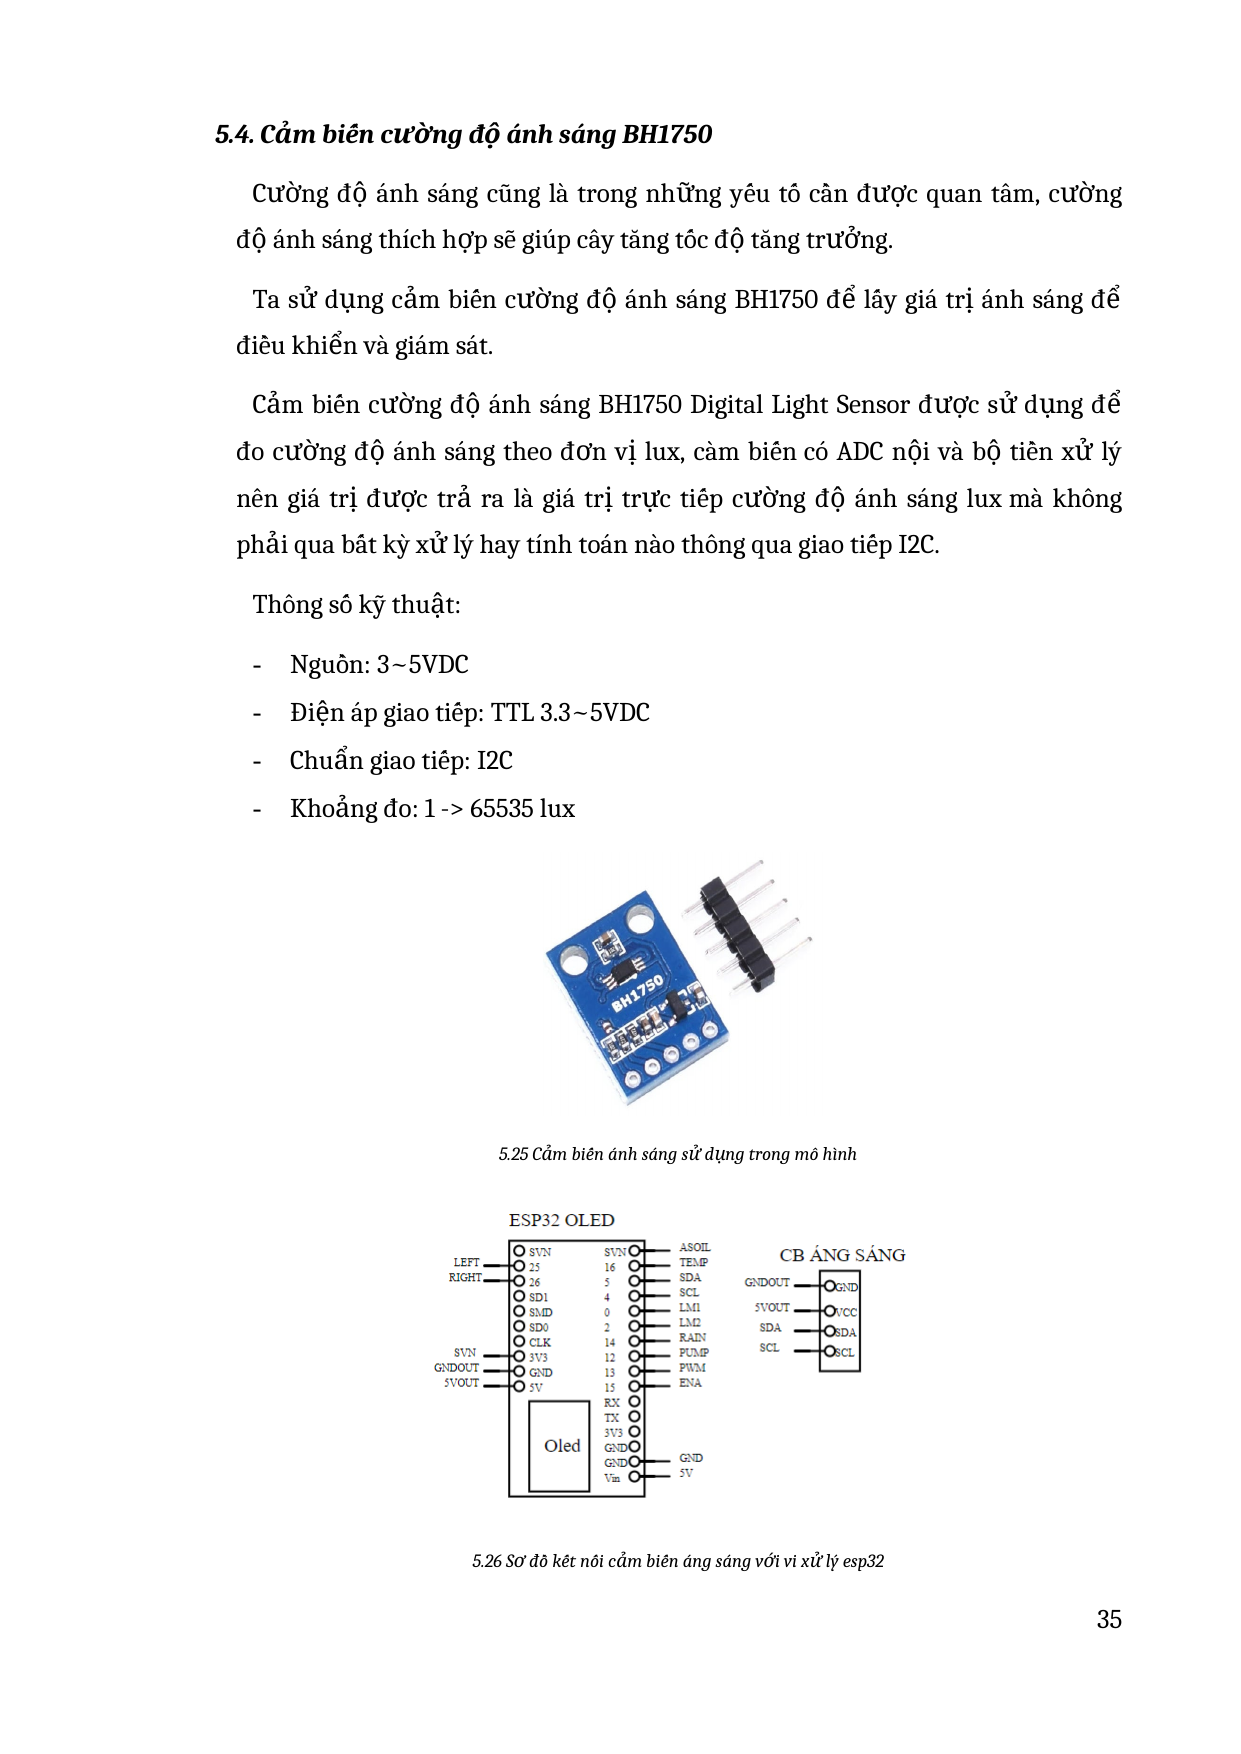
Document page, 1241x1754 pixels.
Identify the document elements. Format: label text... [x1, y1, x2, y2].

list Chuẩn giao tiếp: I2C [252, 744, 1122, 776]
picture [433, 1185, 925, 1523]
text Ta sử dụng cảm biến cường độ ánh sáng BH1750 để lấy giá trị ánh sáng để điều khiển và giám sát. [236, 284, 1122, 361]
list Khoảng đo: 1 -> 65535 lux [252, 792, 1122, 824]
text Cảm biến cường độ ánh sáng BH1750 Digital Light Sensor được sử dụng để đo cường độ ánh sáng theo đơn vị lux, càm biến có ADC nội và bộ tiền xử lý nên giá trị được trả ra là giá trị trực tiếp cường độ ánh sáng lux mà không phải qua bất kỳ xử lý hay tính toán nào thông qua giao tiếp I2C. [236, 389, 1122, 561]
list Điện áp giao tiếp: TTL 3.3~5VDC [252, 696, 1122, 728]
text Cường độ ánh sáng cũng là trong những yếu tố cần được quan tâm, cường độ ánh sáng thích hợp sẽ giúp cây tăng tốc độ tăng trưởng. [236, 178, 1122, 256]
subtitle Cảm biến cường độ ánh sáng BH1750 [215, 119, 1122, 150]
list Nguồn: 3~5VDC [252, 648, 1122, 680]
picture [536, 852, 823, 1116]
text Thông số kỹ thuật: [177, 589, 1122, 620]
